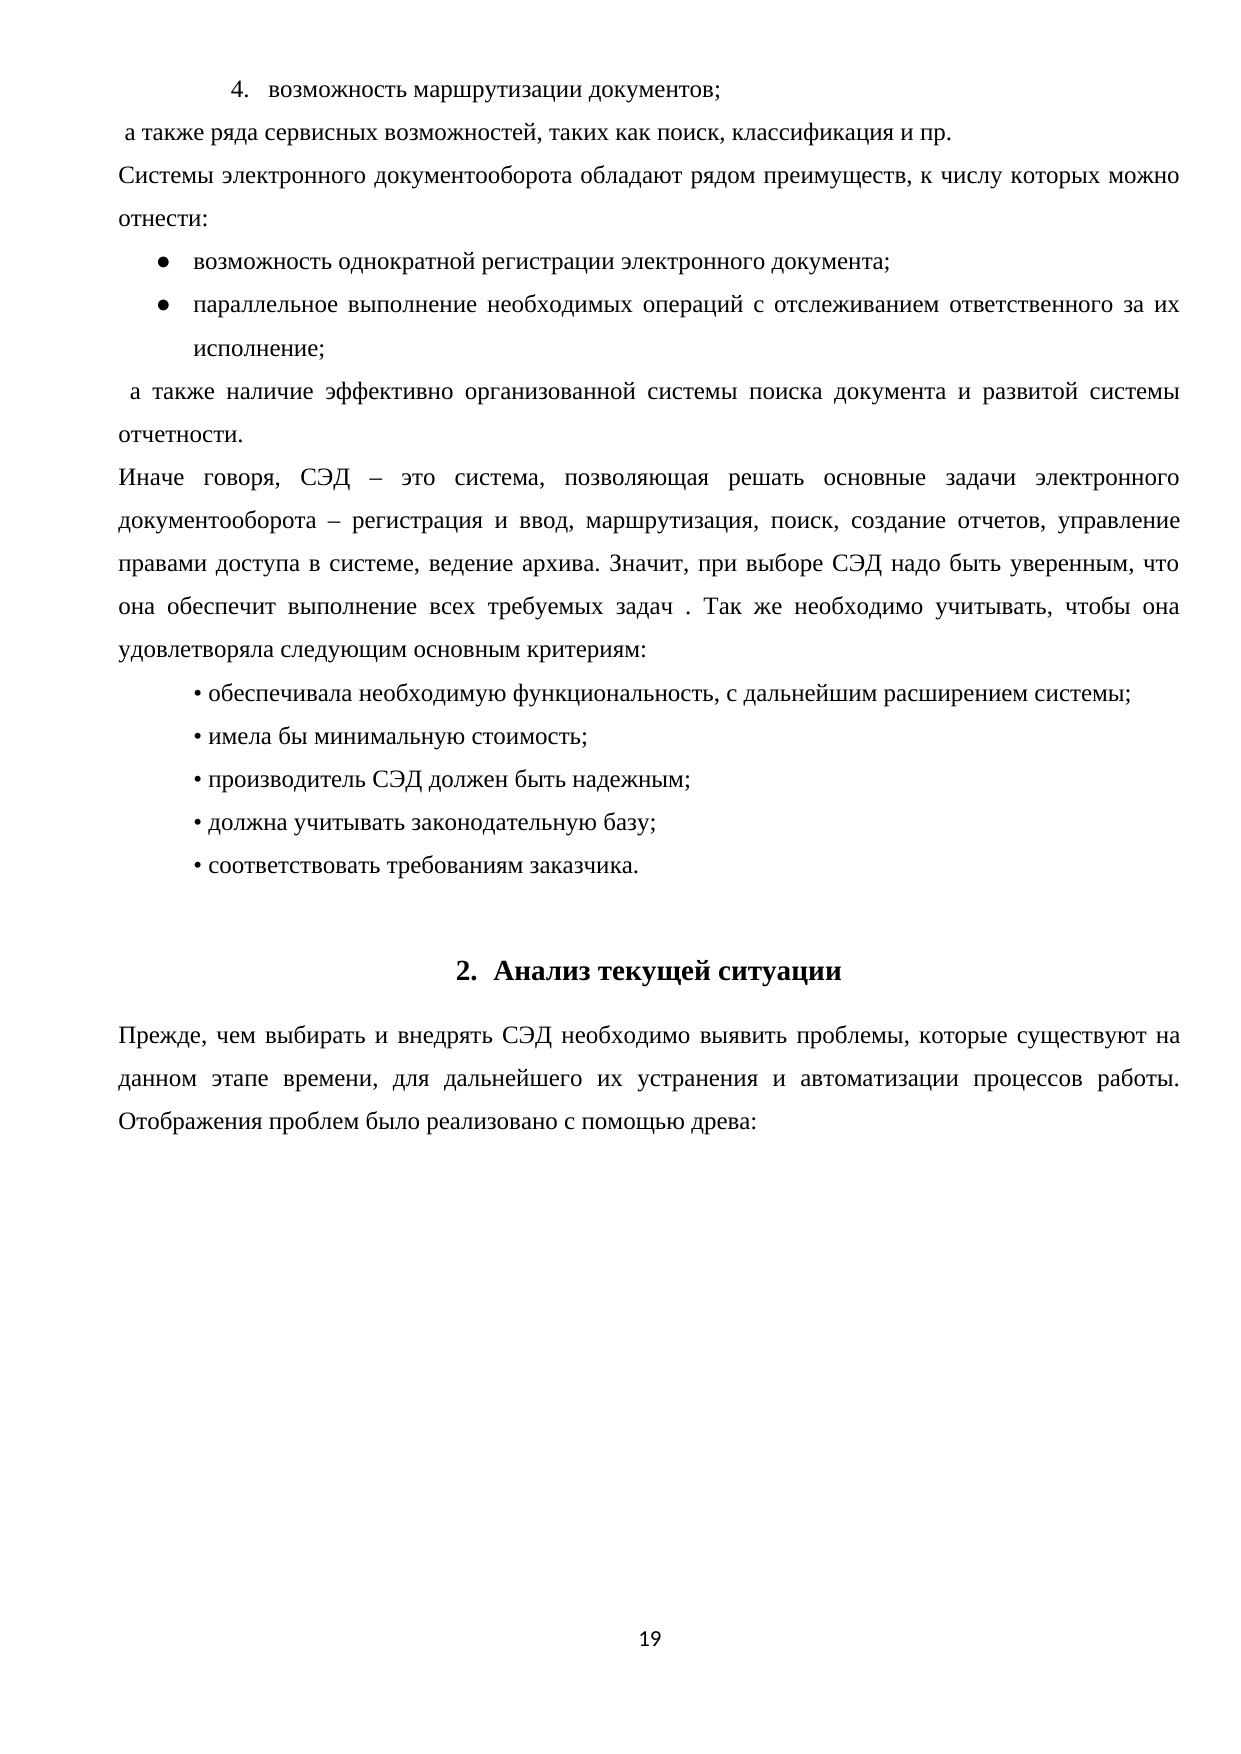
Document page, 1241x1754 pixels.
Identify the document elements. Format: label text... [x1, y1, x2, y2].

text • обеспечивала необходимую функциональность, с дальнейшим расширением системы; [118, 678, 1181, 706]
text • соответствовать требованиям заказчика. [193, 850, 1181, 879]
text • должна учитывать законодательную базу; [193, 807, 1181, 836]
list параллельное выполнение необходимых операций с отслеживанием ответственного за их исполнение; [156, 289, 1181, 361]
text а также наличие эффективно организованной системы поиска документа и развитой системы отчетности. [118, 376, 1181, 448]
text Прежде, чем выбирать и внедрять СЭД необходимо выявить проблемы, которые существуют на данном этапе времени, для дальнейшего их устранения и автоматизации процессов работы. Отображения проблем было реализовано с помощью древа: [118, 1020, 1181, 1135]
text Иначе говоря, СЭД – это система, позволяющая решать основные задачи электронного документооборота – регистрация и ввод, маршрутизация, поиск, создание отчетов, управление правами доступа в системе, ведение архива. Значит, при выборе СЭД надо быть уверенным, что она обеспечит выполнение всех требуемых задач . Так же необходимо учитывать, чтобы она удовлетворяла следующим основным критериям: [118, 462, 1181, 663]
text • имела бы минимальную стоимость; [193, 721, 1181, 749]
text Системы электронного документооборота обладают рядом преимуществ, к числу которых можно отнести: [118, 160, 1181, 232]
text • производитель СЭД должен быть надежным; [193, 764, 1181, 793]
list возможность маршрутизации документов; [231, 74, 1181, 103]
list Анализ текущей ситуации [456, 953, 1181, 987]
list возможность однократной регистрации электронного документа; [156, 246, 1181, 275]
text а также ряда сервисных возможностей, таких как поиск, классификация и пр. [118, 117, 1181, 146]
